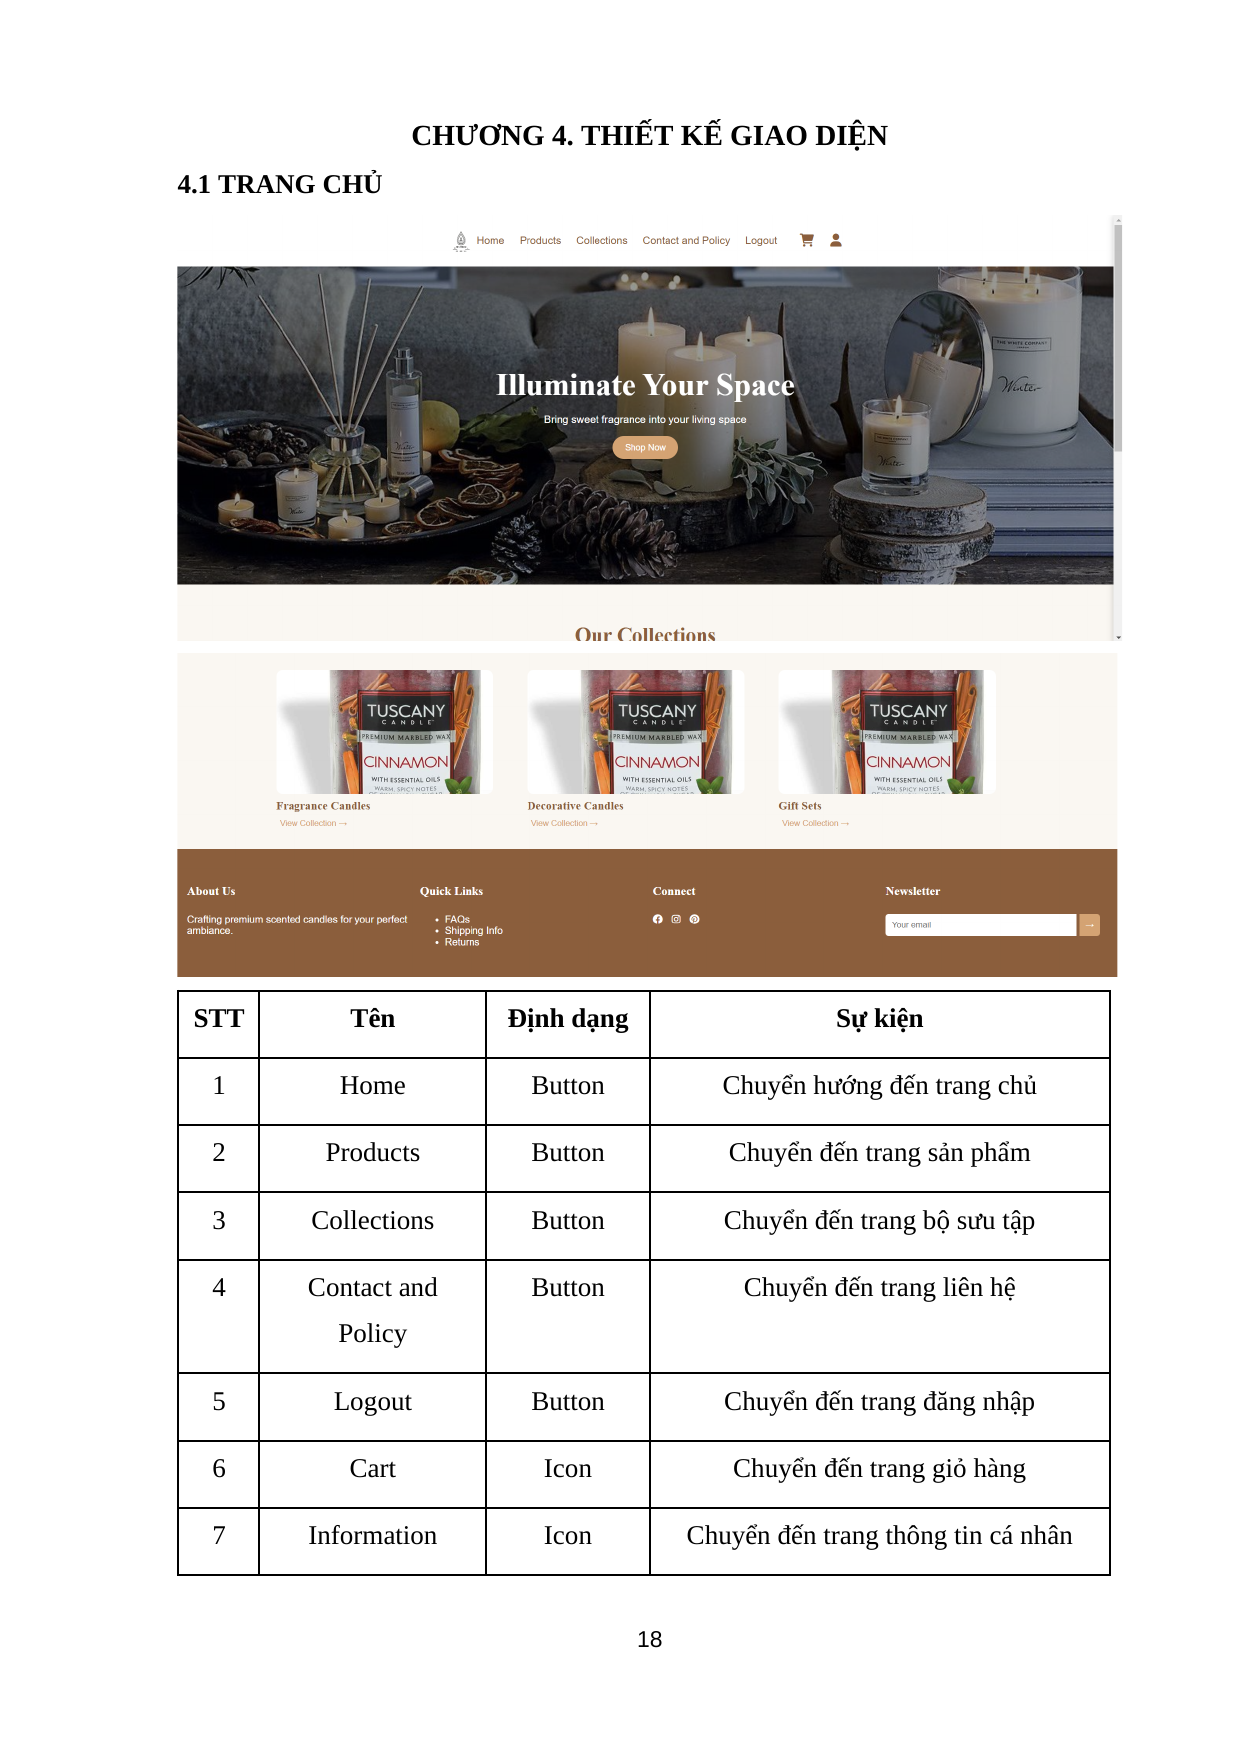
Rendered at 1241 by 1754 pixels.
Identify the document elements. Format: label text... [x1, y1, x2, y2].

table_cell Products [260, 1126, 485, 1191]
table_cell Chuyển đến trang giỏ hàng [651, 1442, 1109, 1507]
table_cell 7 [179, 1509, 258, 1574]
table_header STT [179, 992, 258, 1057]
table_cell Chuyển hướng đến trang chủ [651, 1059, 1109, 1124]
table_cell Chuyển đến trang sản phẩm [651, 1126, 1109, 1191]
table_cell 5 [179, 1374, 258, 1439]
table_cell Collections [260, 1193, 485, 1258]
table_cell 1 [179, 1059, 258, 1124]
table_cell 6 [179, 1442, 258, 1507]
table_header Tên [260, 992, 485, 1057]
table_cell 3 [179, 1193, 258, 1258]
table_cell Icon [487, 1442, 649, 1507]
table_cell Cart [260, 1442, 485, 1507]
table_cell Button [487, 1374, 649, 1439]
table_cell 2 [179, 1126, 258, 1191]
table_cell Button [487, 1261, 649, 1372]
table_cell 4 [179, 1261, 258, 1372]
table_header Sự kiện [651, 992, 1109, 1057]
picture [177, 215, 1123, 641]
subtitle CHƯƠNG 4. THIẾT KẾ GIAO DIỆN [177, 118, 1122, 152]
table_cell Chuyển đến trang đăng nhập [651, 1374, 1109, 1439]
table_cell Chuyển đến trang liên hệ [651, 1261, 1109, 1372]
table_cell Logout [260, 1374, 485, 1439]
table_cell Information [260, 1509, 485, 1574]
table_cell Icon [487, 1509, 649, 1574]
table_cell Button [487, 1059, 649, 1124]
table_header Định dạng [487, 992, 649, 1057]
table_cell Contact and Policy [260, 1261, 485, 1372]
subtitle 4.1 TRANG CHỦ [177, 168, 1122, 199]
picture [177, 653, 1118, 977]
table_cell Button [487, 1126, 649, 1191]
table_cell Home [260, 1059, 485, 1124]
table_cell Chuyển đến trang thông tin cá nhân [651, 1509, 1109, 1574]
table_cell Button [487, 1193, 649, 1258]
table_cell Chuyển đến trang bộ sưu tập [651, 1193, 1109, 1258]
